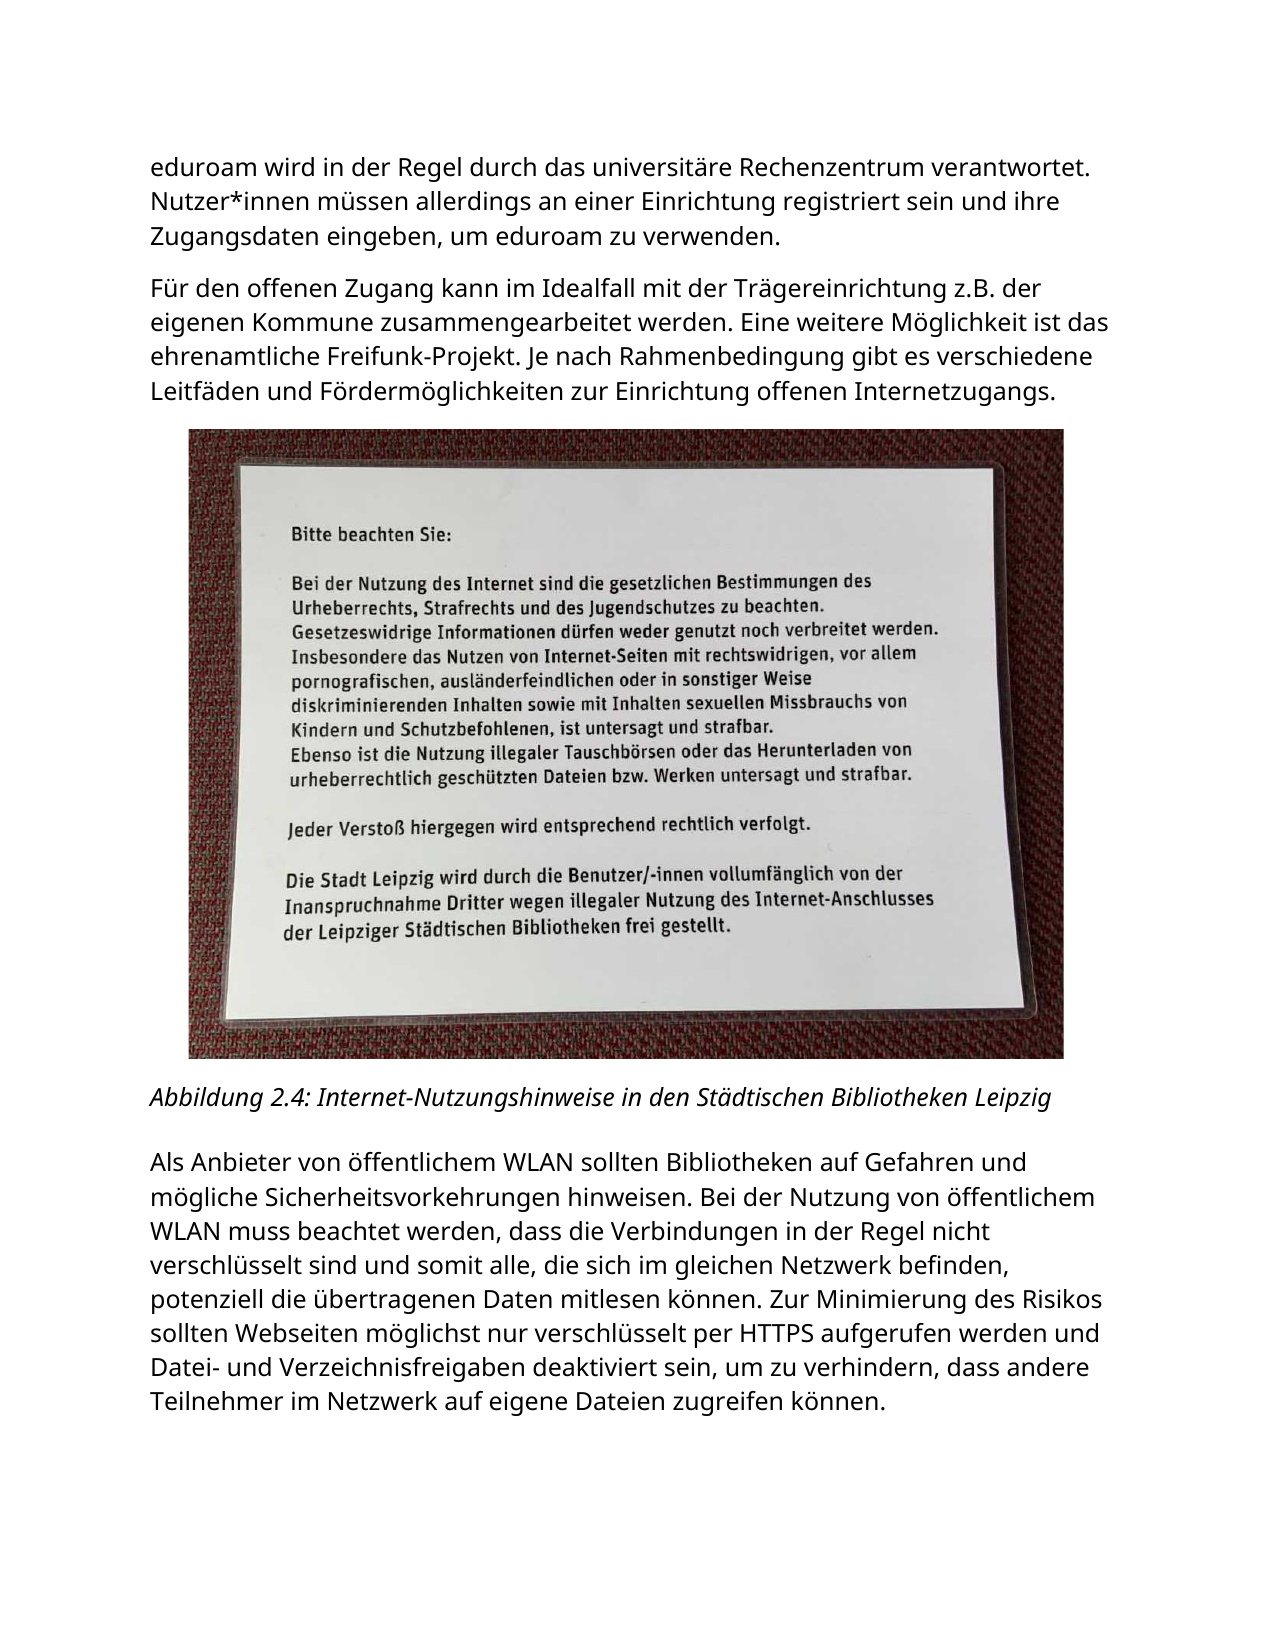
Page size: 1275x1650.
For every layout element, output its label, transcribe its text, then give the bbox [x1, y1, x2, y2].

text Für den offenen Zugang kann im Idealfall mit der Trägereinrichtung z.B. der eigenen Kommune zusammengearbeitet werden. Eine weitere Möglichkeit ist das ehrenamtliche Freifunk-Projekt. Je nach Rahmenbedingung gibt es verschiedene Leitfäden und Fördermöglichkeiten zur Einrichtung offenen Internetzugangs. [150, 271, 1125, 407]
picture [188, 429, 1064, 1059]
text Als Anbieter von öffentlichem WLAN sollten Bibliotheken auf Gefahren und mögliche Sicherheitsvorkehrungen hinweisen. Bei der Nutzung von öffentlichem WLAN muss beachtet werden, dass die Verbindungen in der Regel nicht verschlüsselt sind und somit alle, die sich im gleichen Netzwerk befinden, potenziell die übertragenen Daten mitlesen können. Zur Minimierung des Risikos sollten Webseiten möglichst nur verschlüsselt per HTTPS aufgerufen werden und Datei- und Verzeichnisfreigaben deaktiviert sein, um zu verhindern, dass andere Teilnehmer im Netzwerk auf eigene Dateien zugreifen können. [150, 1145, 1125, 1418]
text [150, 150, 1125, 252]
table_header Abbildung 2.4: Internet-Nutzungshinweise in den Städtischen Bibliotheken Leipzig [139, 426, 1114, 1126]
